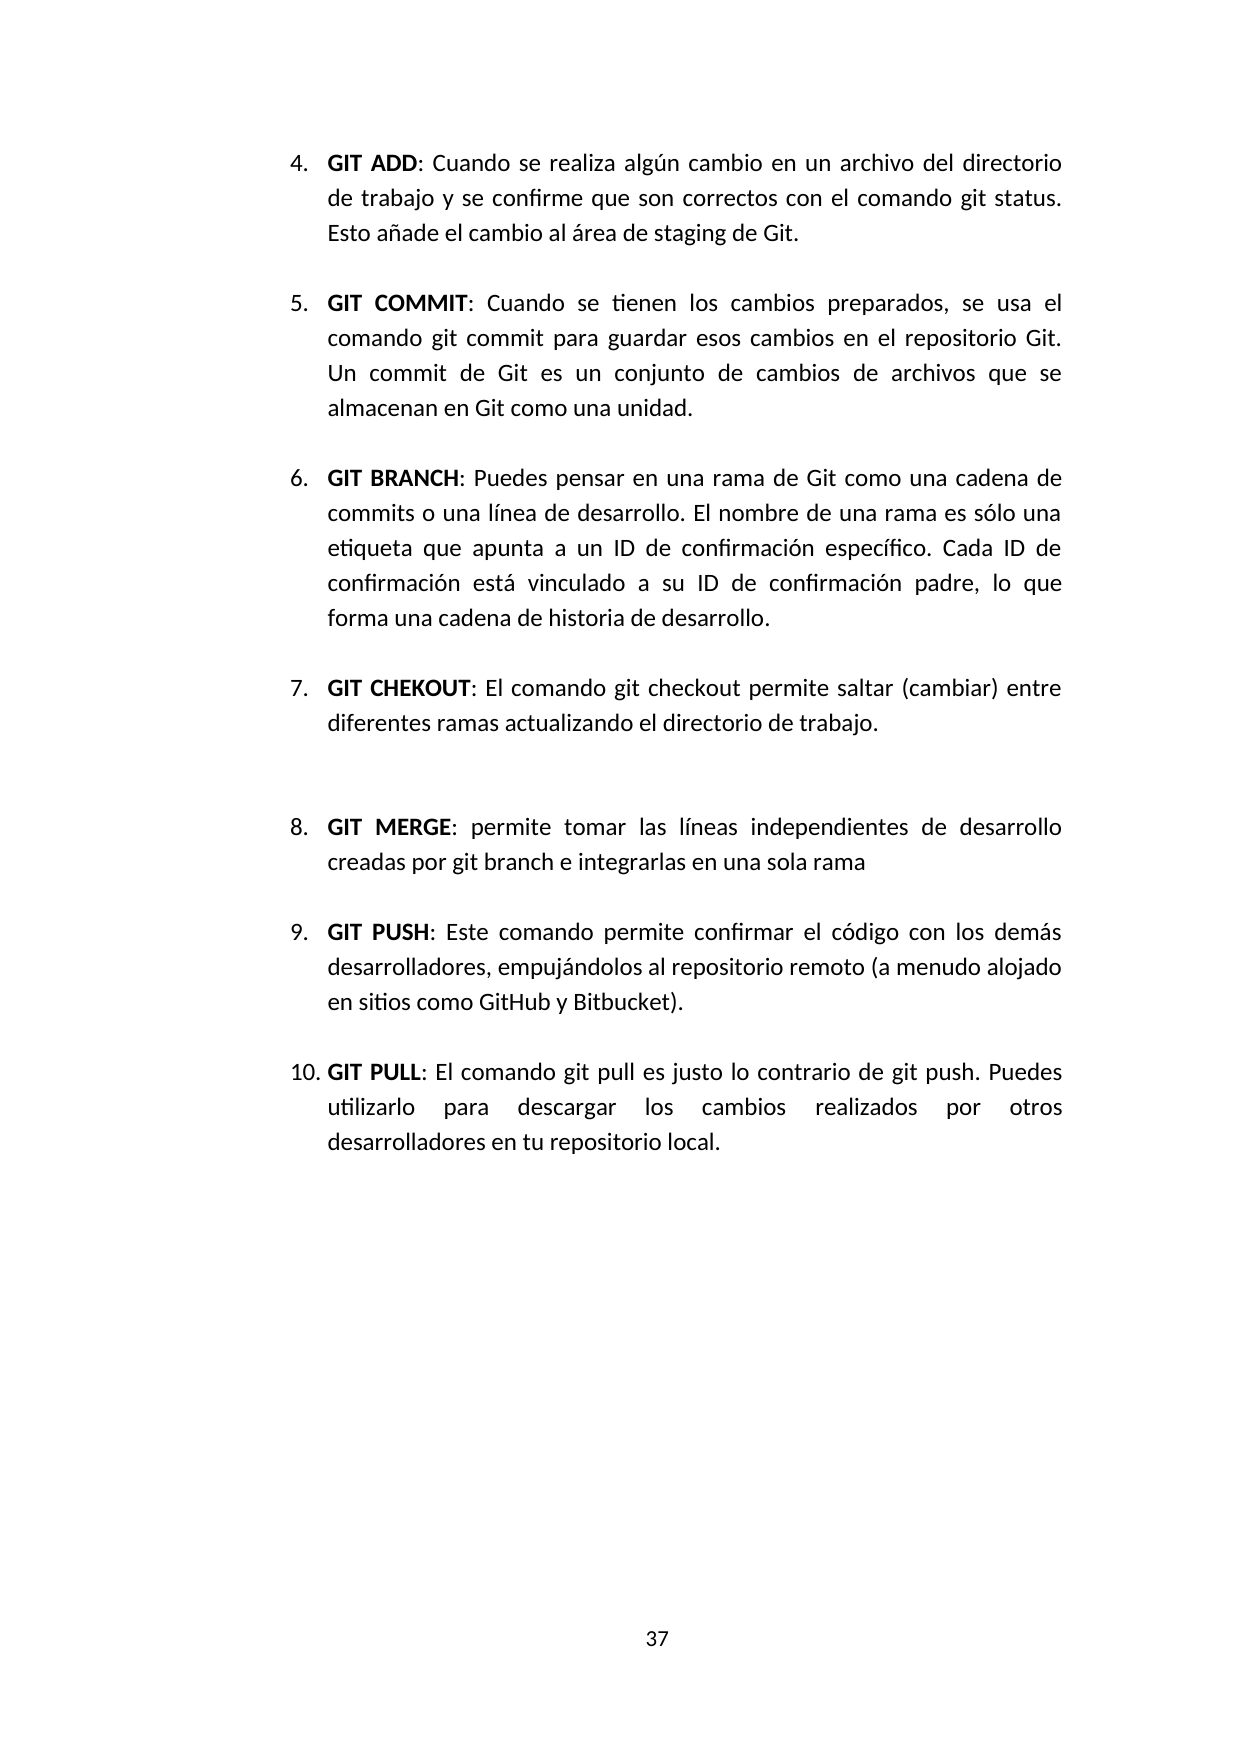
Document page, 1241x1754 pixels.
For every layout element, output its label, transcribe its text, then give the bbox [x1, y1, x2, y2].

list GIT BRANCH: Puedes pensar en una rama de Git como una cadena de commits o una línea de desarrollo. El nombre de una rama es sólo una etiqueta que apunta a un ID de confirmación específico. Cada ID de confirmación está vinculado a su ID de confirmación padre, lo que forma una cadena de historia de desarrollo. [290, 463, 1063, 633]
list GIT CHEKOUT: El comando git checkout permite saltar (cambiar) entre diferentes ramas actualizando el directorio de trabajo. [290, 673, 1063, 738]
list GIT ADD: Cuando se realiza algún cambio en un archivo del directorio de trabajo y se confirme que son correctos con el comando git status. Esto añade el cambio al área de staging de Git. [290, 148, 1063, 248]
list GIT PULL: El comando git pull es justo lo contrario de git push. Puedes utilizarlo para descargar los cambios realizados por otros desarrolladores en tu repositorio local. [290, 1056, 1063, 1156]
list GIT COMMIT: Cuando se tienen los cambios preparados, se usa el comando git commit para guardar esos cambios en el repositorio Git. Un commit de Git es un conjunto de cambios de archivos que se almacenan en Git como una unidad. [290, 288, 1063, 423]
list GIT PUSH: Este comando permite confirmar el código con los demás desarrolladores, empujándolos al repositorio remoto (a menudo alojado en sitios como GitHub y Bitbucket). [290, 916, 1063, 1016]
list GIT MERGE: permite tomar las líneas independientes de desarrollo creadas por git branch e integrarlas en una sola rama [290, 811, 1063, 876]
